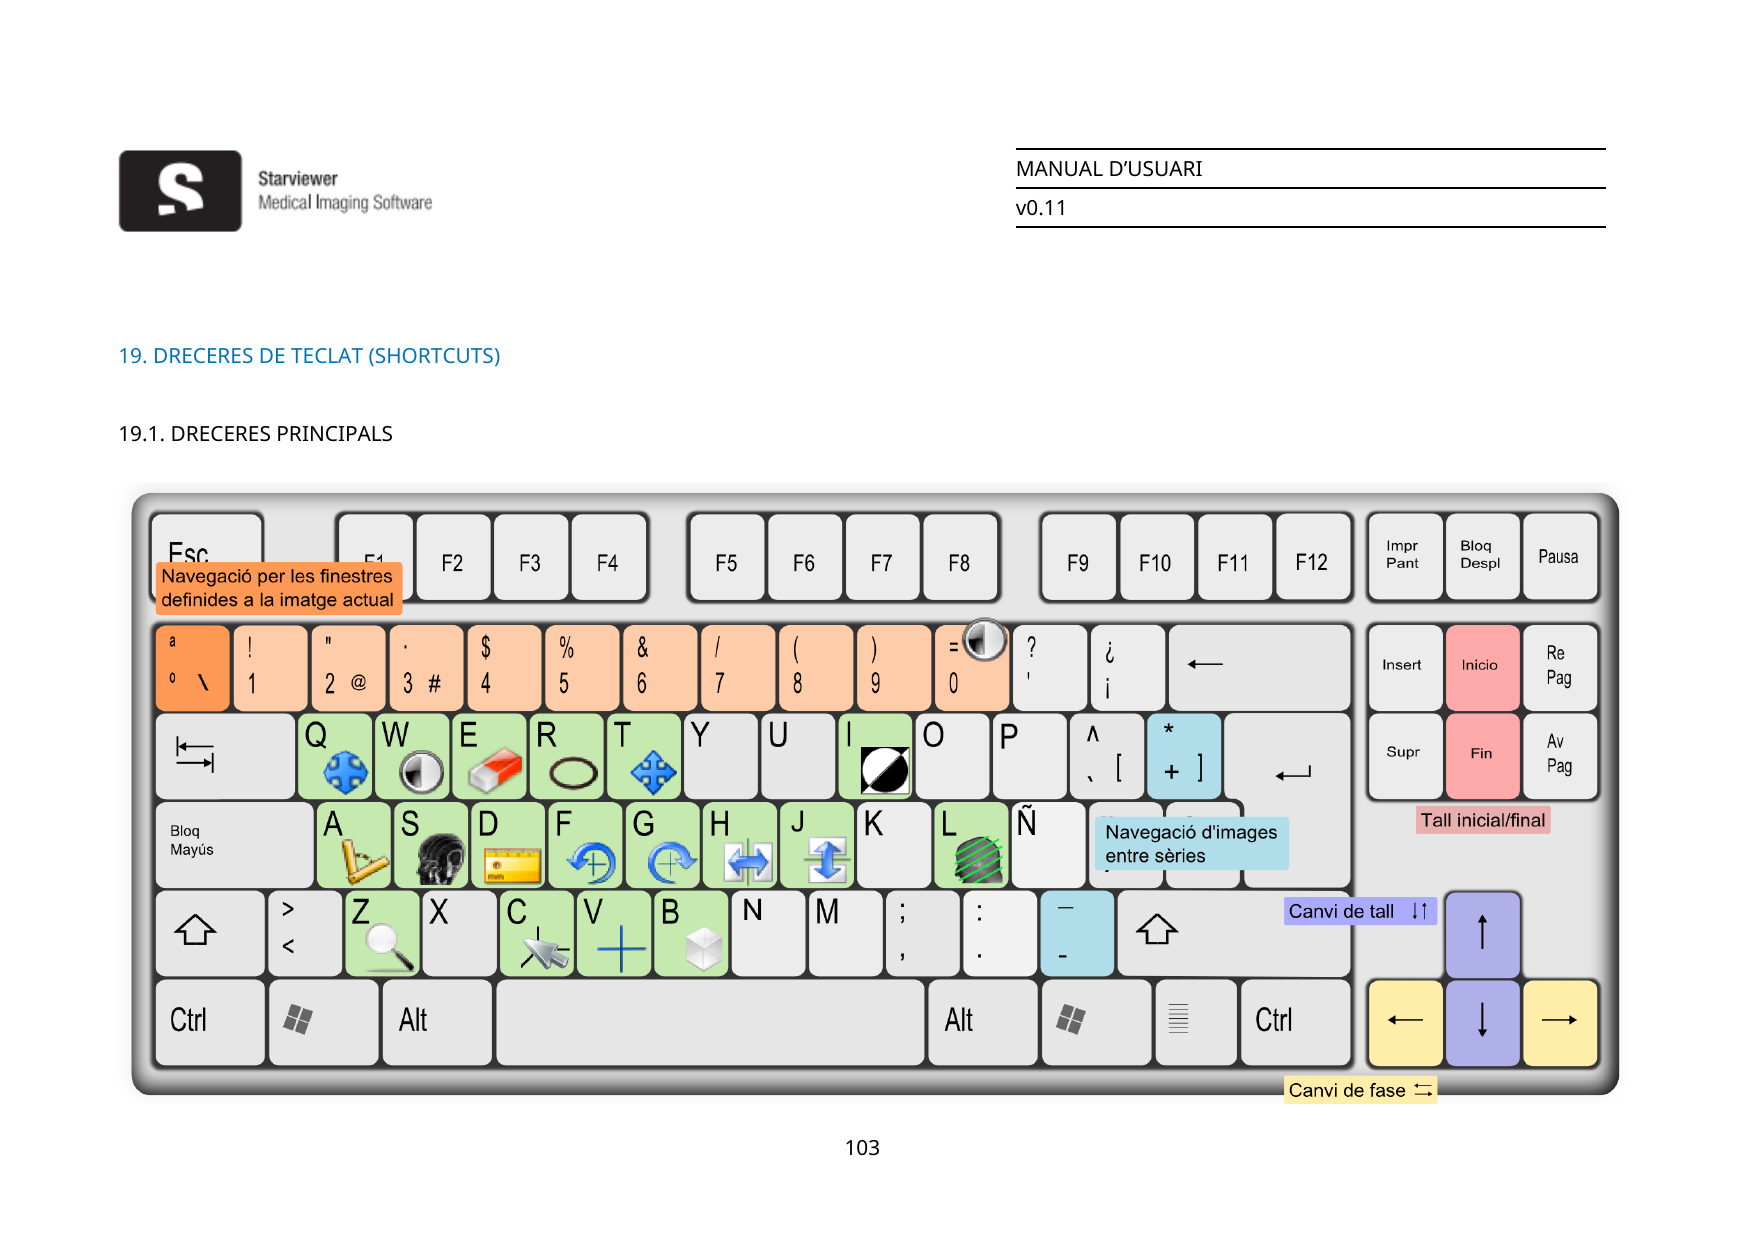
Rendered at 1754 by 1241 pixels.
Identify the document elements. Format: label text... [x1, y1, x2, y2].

subtitle dreceres de teclat (SHORTCUTS) [118, 341, 1606, 370]
subtitle dreceres principals [118, 419, 1606, 448]
picture [117, 482, 1635, 1104]
